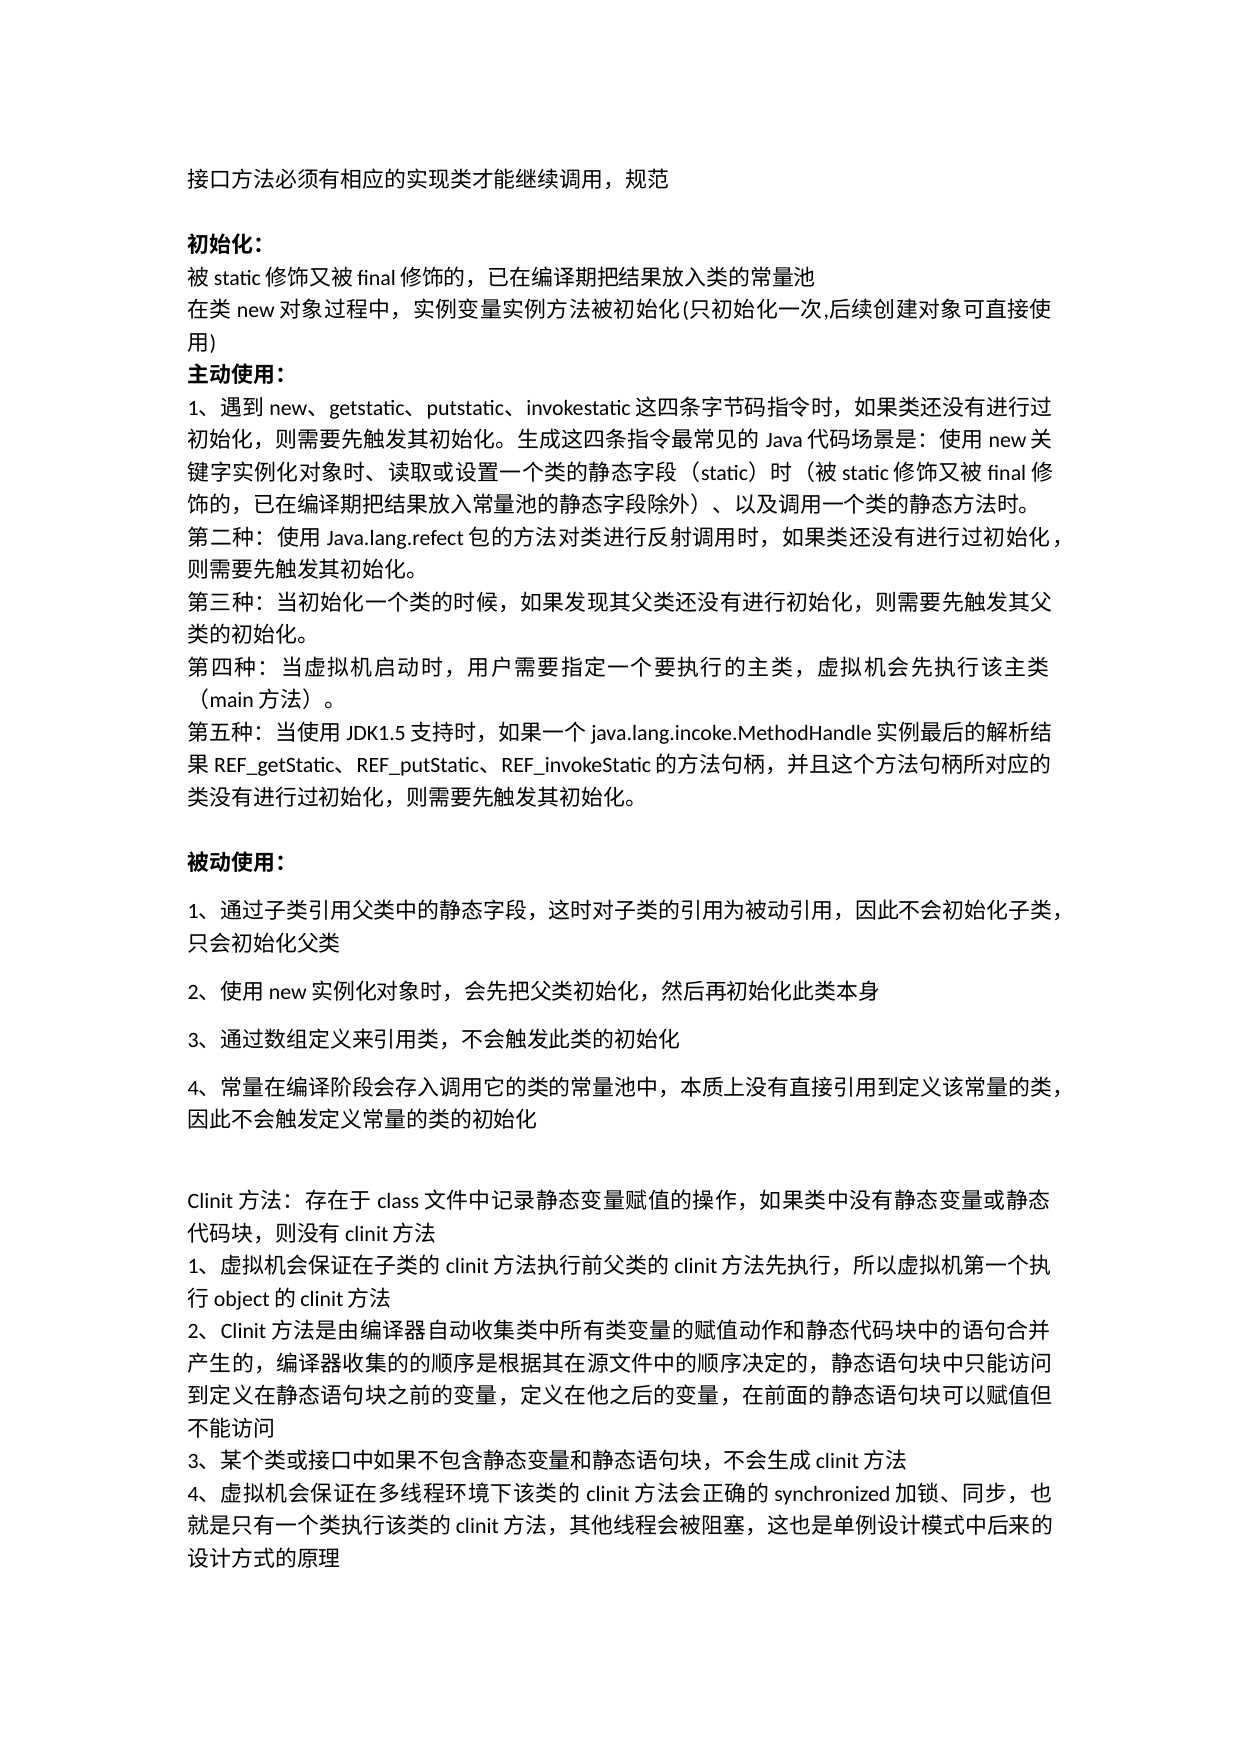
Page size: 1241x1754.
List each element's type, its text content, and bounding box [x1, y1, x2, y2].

list 虚拟机会保证在子类的clinit方法执行前父类的clinit方法先执行，所以虚拟机第一个执行object的clinit方法 [187, 1248, 1053, 1313]
list 某个类或接口中如果不包含静态变量和静态语句块，不会生成clinit方法 [187, 1443, 1053, 1475]
text 1、遇到new、getstatic、putstatic、invokestatic这四条字节码指令时，如果类还没有进行过初始化，则需要先触发其初始化。生成这四条指令最常见的Java代码场景是：使用new关键字实例化对象时、读取或设置一个类的静态字段（static）时（被static修饰又被final修饰的，已在编译期把结果放入常量池的静态字段除外）、以及调用一个类的静态方法时。 [187, 389, 1053, 519]
text Clinit方法：存在于class文件中记录静态变量赋值的操作，如果类中没有静态变量或静态代码块，则没有clinit方法 [187, 1183, 1053, 1248]
text 被动使用： [187, 844, 1053, 877]
text 主动使用： [187, 357, 1053, 389]
text 第四种：当虚拟机启动时，用户需要指定一个要执行的主类，虚拟机会先执行该主类（main方法）。 [187, 649, 1053, 714]
subtitle 使用new实例化对象时，会先把父类初始化，然后再初始化此类本身 [187, 973, 1053, 1006]
text 被static修饰又被final修饰的，已在编译期把结果放入类的常量池 [187, 259, 1053, 292]
list 虚拟机会保证在多线程环境下该类的clinit方法会正确的synchronized加锁、同步，也就是只有一个类执行该类的clinit方法，其他线程会被阻塞，这也是单例设计模式中后来的设计方式的原理 [187, 1475, 1053, 1573]
subtitle 通过子类引用父类中的静态字段，这时对子类的引用为被动引用，因此不会初始化子类，只会初始化父类 [187, 893, 1053, 958]
text 第二种：使用Java.lang.refect包的方法对类进行反射调用时，如果类还没有进行过初始化，则需要先触发其初始化。 [187, 519, 1053, 584]
list Clinit方法是由编译器自动收集类中所有类变量的赋值动作和静态代码块中的语句合并产生的，编译器收集的的顺序是根据其在源文件中的顺序决定的，静态语句块中只能访问到定义在静态语句块之前的变量，定义在他之后的变量，在前面的静态语句块可以赋值但不能访问 [187, 1313, 1053, 1443]
subtitle 通过数组定义来引用类，不会触发此类的初始化 [187, 1021, 1053, 1054]
text 在类new对象过程中，实例变量实例方法被初始化(只初始化一次,后续创建对象可直接使用) [187, 292, 1053, 357]
text 第三种：当初始化一个类的时候，如果发现其父类还没有进行初始化，则需要先触发其父类的初始化。 [187, 584, 1053, 649]
subtitle 常量在编译阶段会存入调用它的类的常量池中，本质上没有直接引用到定义该常量的类，因此不会触发定义常量的类的初始化 [187, 1069, 1053, 1134]
text 接口方法必须有相应的实现类才能继续调用，规范 [187, 162, 1053, 194]
text 初始化： [187, 227, 1053, 259]
text 第五种：当使用JDK1.5支持时，如果一个java.lang.incoke.MethodHandle实例最后的解析结果REF_getStatic、REF_putStatic、REF_invokeStatic的方法句柄，并且这个方法句柄所对应的类没有进行过初始化，则需要先触发其初始化。 [187, 714, 1053, 812]
